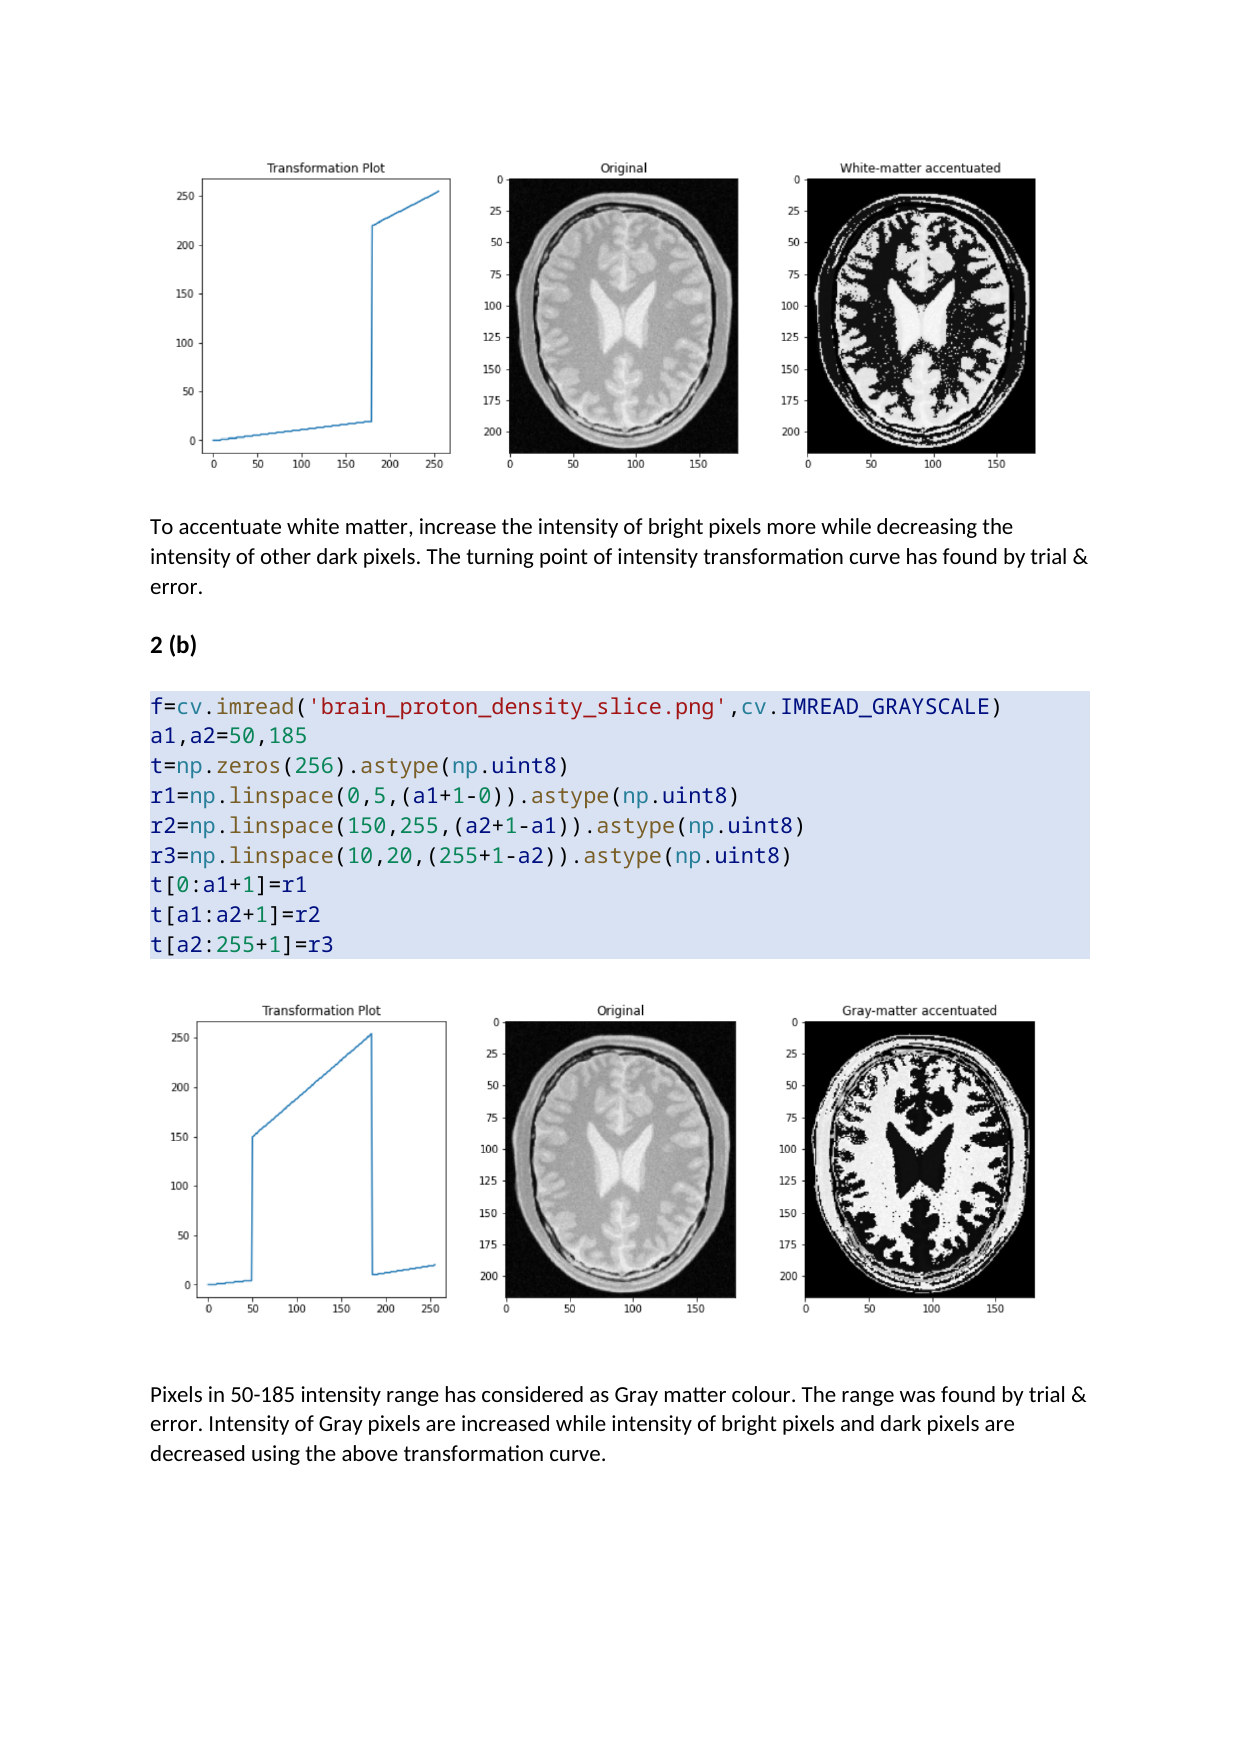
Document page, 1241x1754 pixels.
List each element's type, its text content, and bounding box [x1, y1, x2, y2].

picture [150, 988, 1091, 1349]
text a1,a2=50,185 [150, 720, 1090, 750]
text t=np.zeros(256).astype(np.uint8) [150, 750, 1090, 780]
text Pixels in 50-185 intensity range has considered as Gray matter colour. The range was found by trial & error. Intensity of Gray pixels are increased while intensity of bright pixels and dark pixels are decreased using the above transformation curve. [150, 1378, 1090, 1467]
text t[a1:a2+1]=r2 [150, 899, 1090, 929]
text r1=np.linspace(0,5,(a1+1-0)).astype(np.uint8) [150, 780, 1090, 810]
text f=cv.imread('brain_proton_density_slice.png',cv.IMREAD_GRAYSCALE) [150, 691, 1090, 720]
text 2 (b) [150, 629, 1090, 660]
picture [150, 150, 1091, 511]
text t[a2:255+1]=r3 [150, 929, 1090, 959]
text t[0:a1+1]=r1 [150, 869, 1090, 899]
text r2=np.linspace(150,255,(a2+1-a1)).astype(np.uint8) [150, 810, 1090, 839]
text r3=np.linspace(10,20,(255+1-a2)).astype(np.uint8) [150, 839, 1090, 869]
text To accentuate white matter, increase the intensity of bright pixels more while decreasing the intensity of other dark pixels. The turning point of intensity transformation curve has found by trial & error. [150, 511, 1090, 600]
